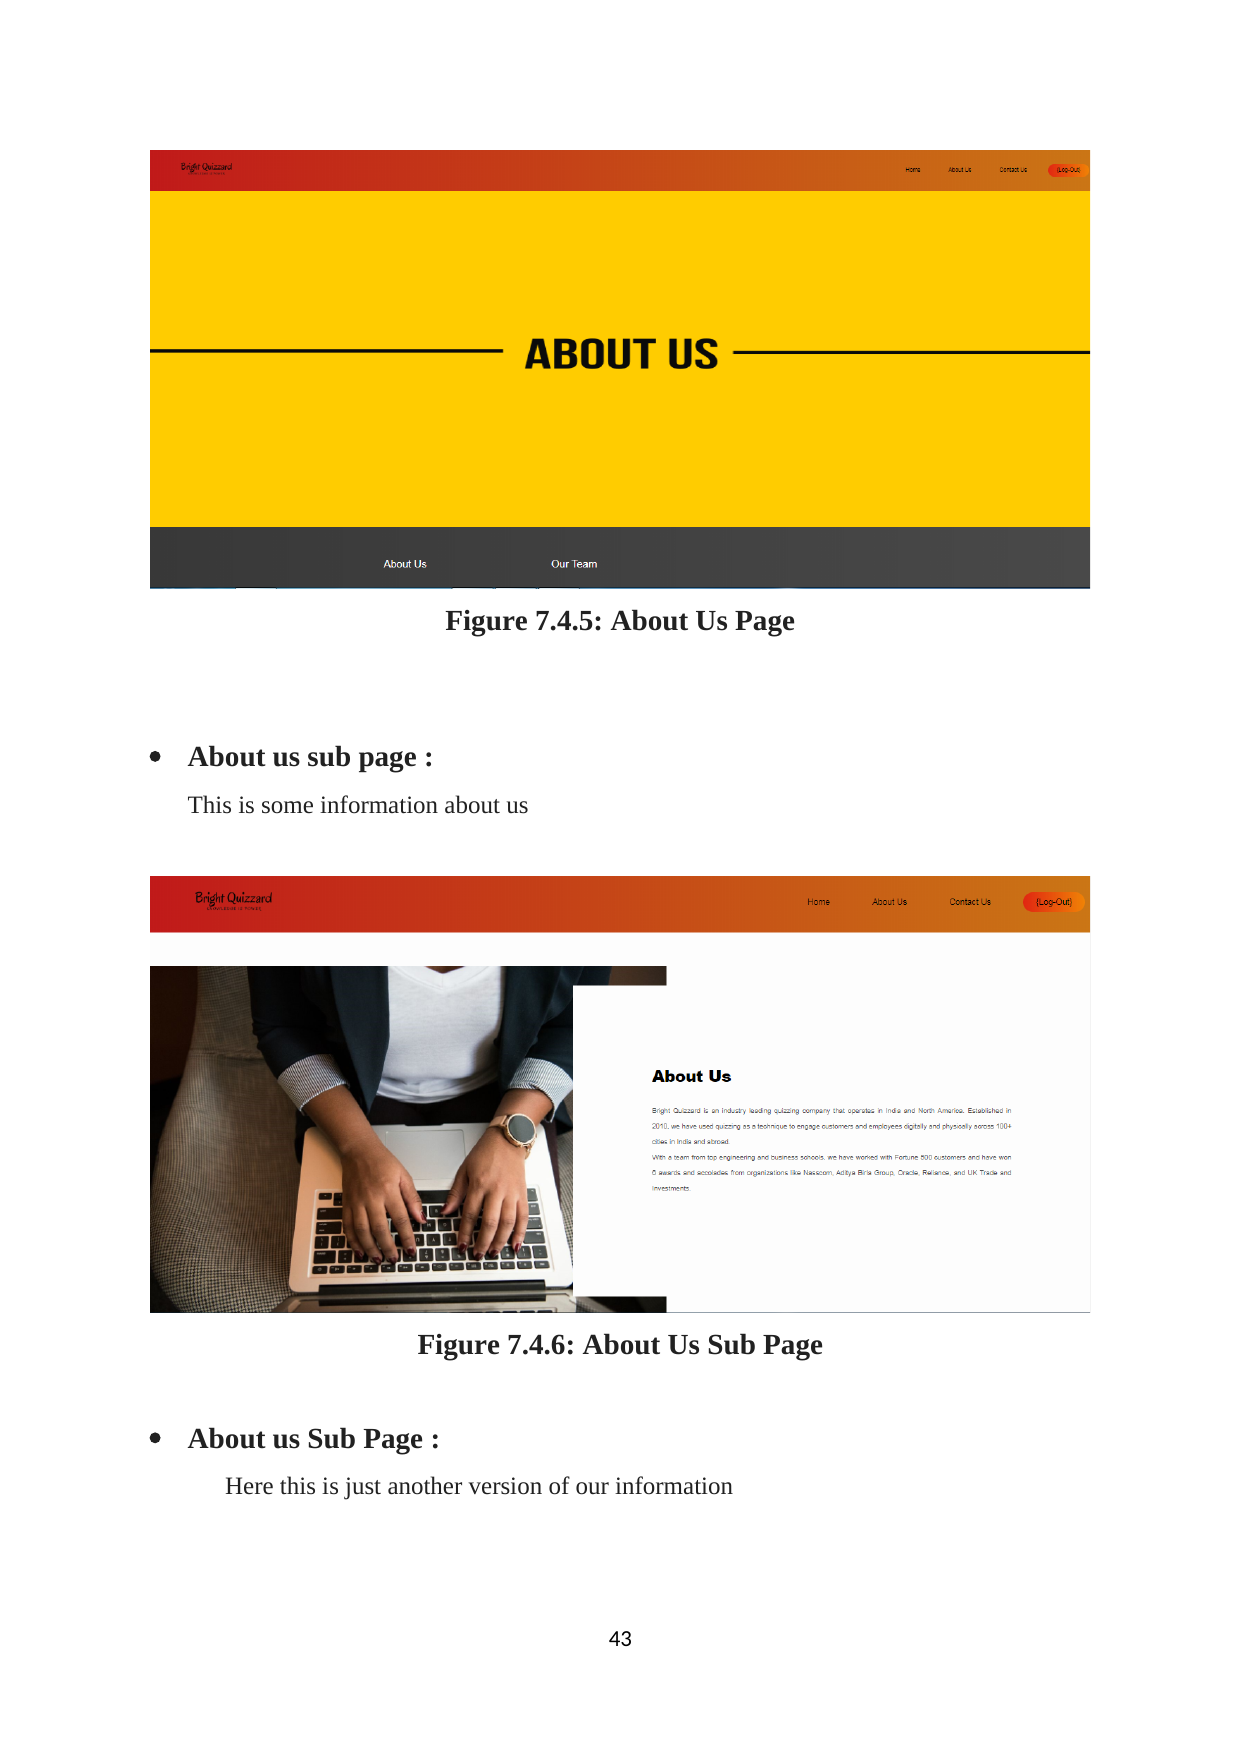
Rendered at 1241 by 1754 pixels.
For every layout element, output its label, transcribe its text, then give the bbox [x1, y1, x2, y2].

list About us sub page : [150, 739, 1090, 773]
list About us Sub Page : [150, 1421, 1090, 1454]
picture [150, 150, 1091, 589]
text Figure 7.4.5: About Us Page [150, 603, 1090, 636]
text Here this is just another version of our information [225, 1471, 1090, 1500]
picture [150, 876, 1091, 1313]
text This is some information about us [187, 790, 1090, 818]
text Figure 7.4.6: About Us Sub Page [150, 1327, 1090, 1361]
